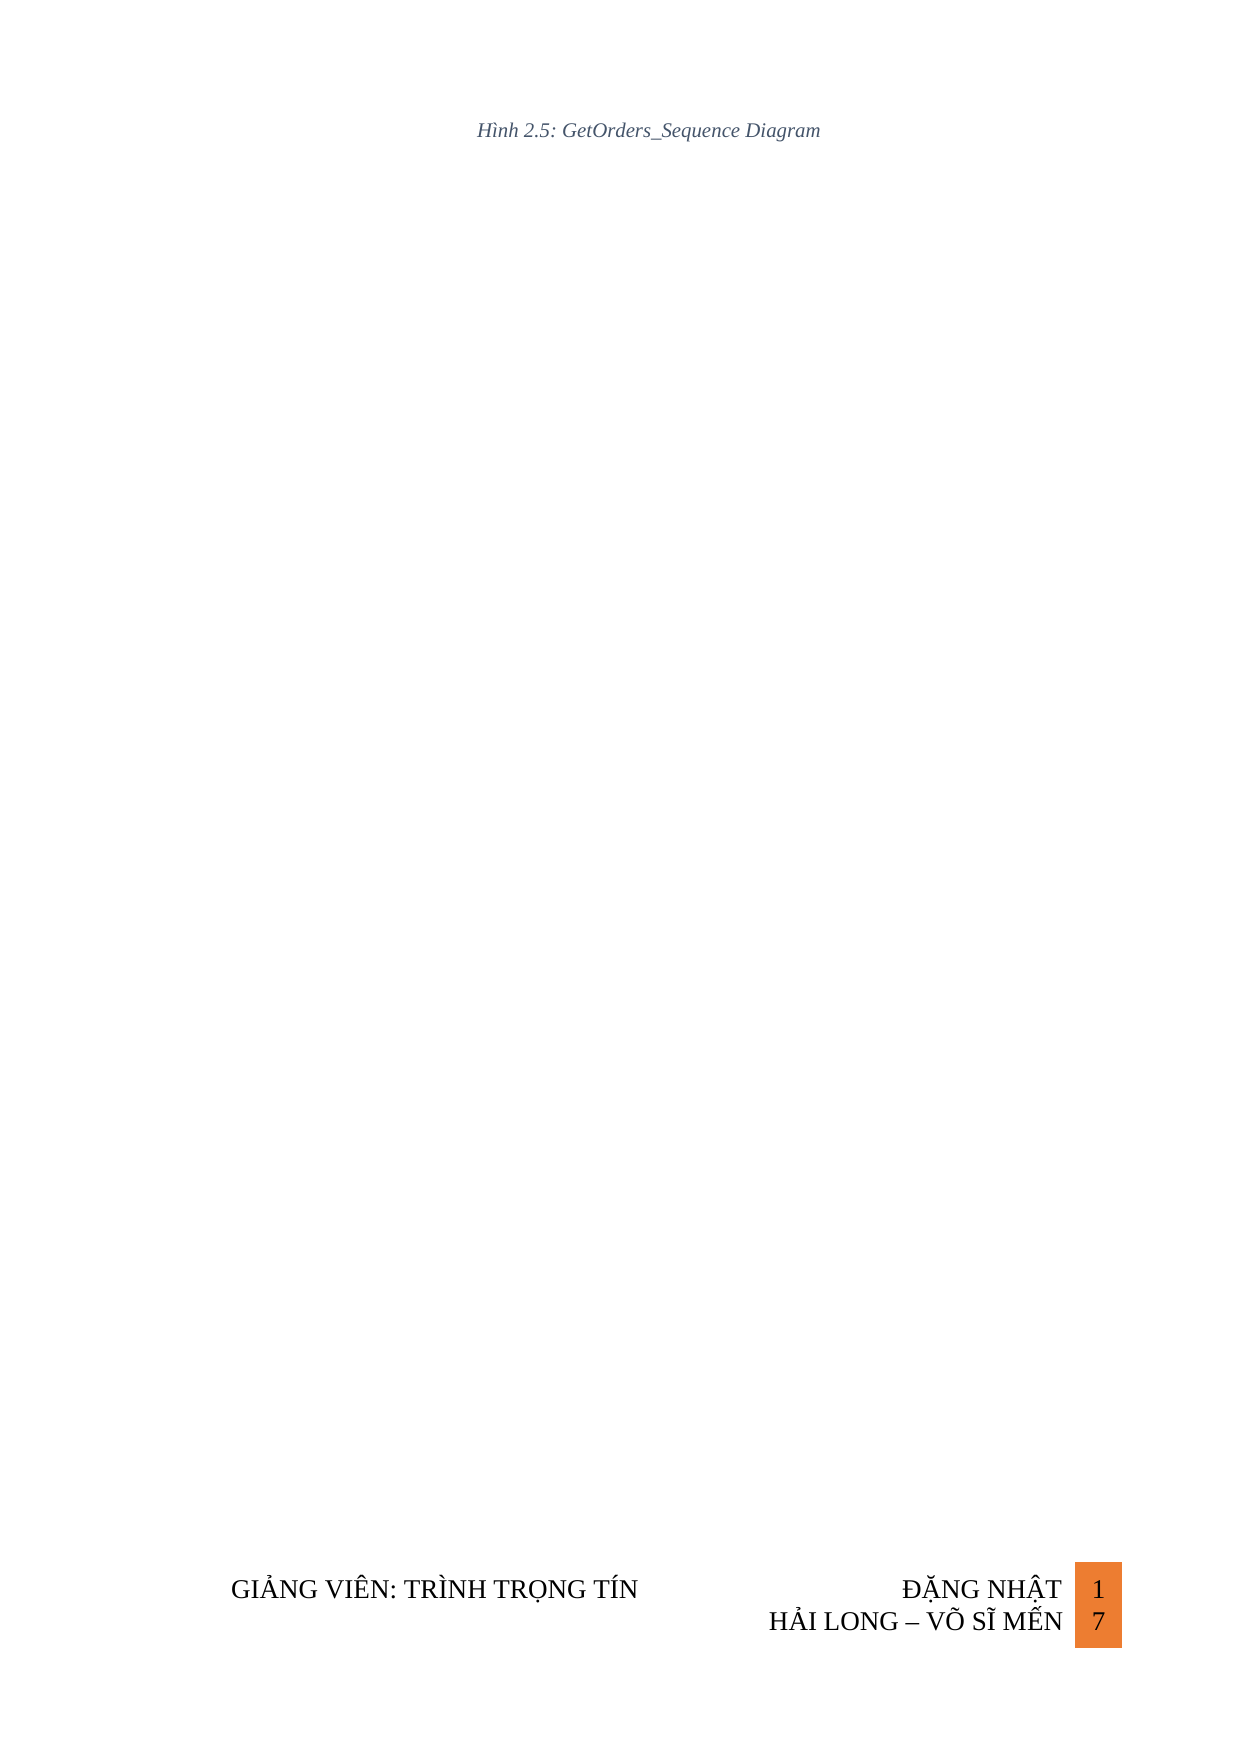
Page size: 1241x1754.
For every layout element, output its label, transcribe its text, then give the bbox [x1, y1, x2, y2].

text Hình 2.5: GetOrders_Sequence Diagram [177, 118, 1122, 142]
